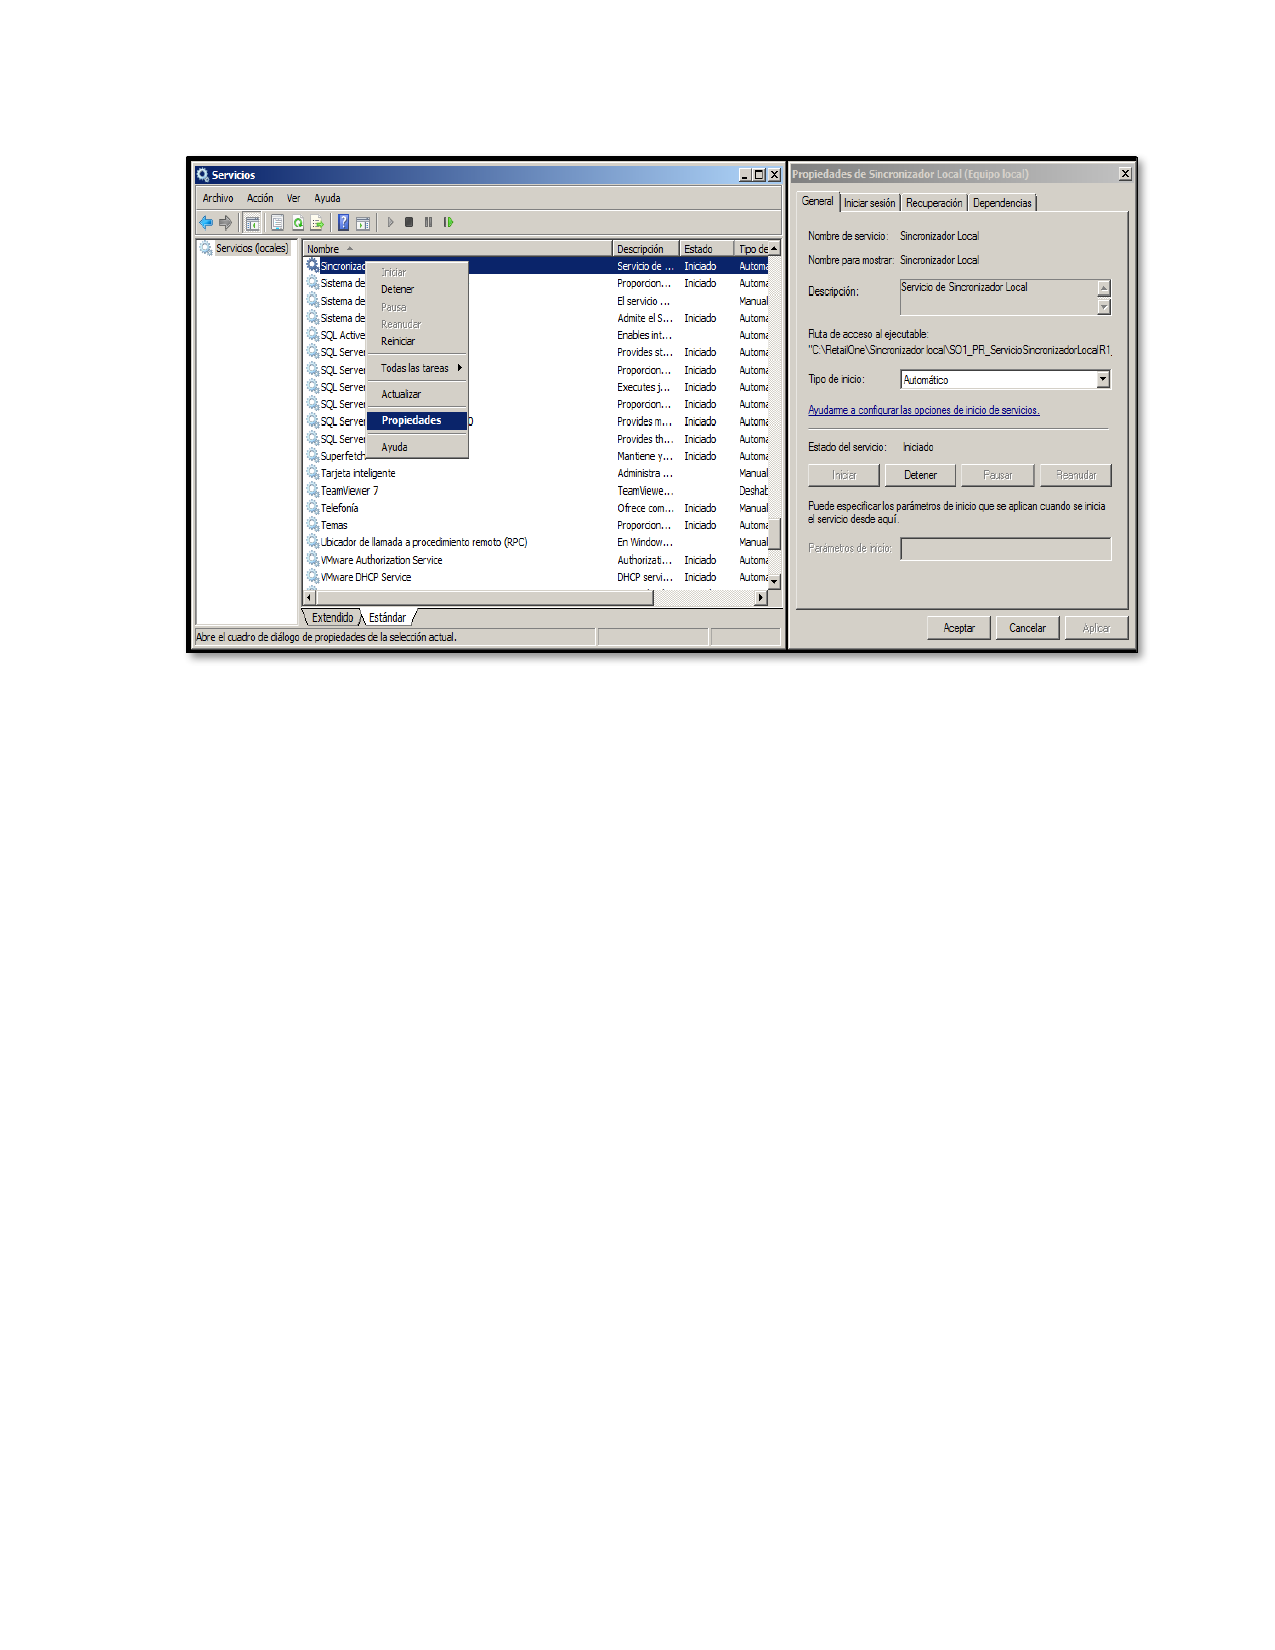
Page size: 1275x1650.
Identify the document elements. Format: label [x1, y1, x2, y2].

picture [187, 158, 1137, 652]
